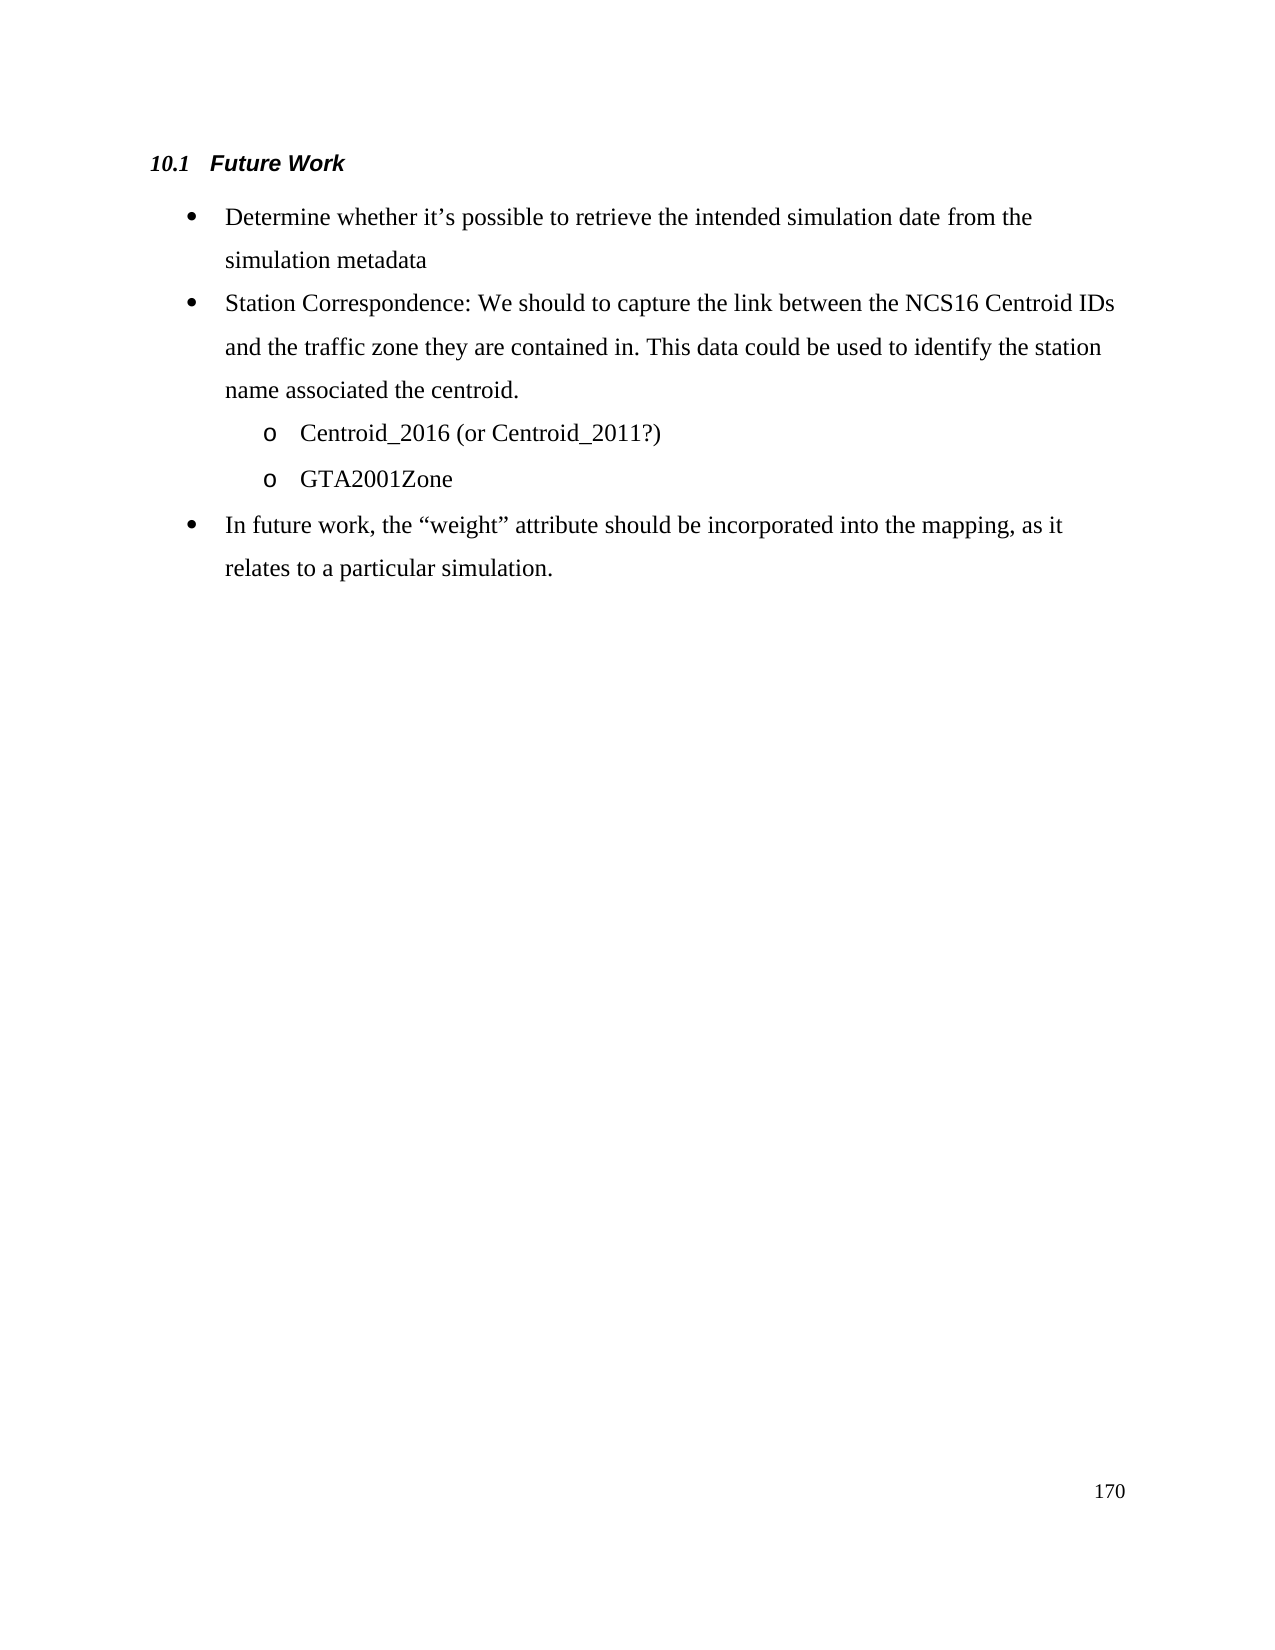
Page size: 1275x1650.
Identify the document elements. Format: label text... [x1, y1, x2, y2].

list Determine whether it’s possible to retrieve the intended simulation date from the simulation metadata [187, 202, 1125, 274]
list In future work, the “weight” attribute should be incorporated into the mapping, as it relates to a particular simulation. [187, 510, 1125, 582]
list GTA2001Zone [262, 464, 1125, 495]
list Station Correspondence: We should to capture the link between the NCS16 Centroid IDs and the traffic zone they are contained in. This data could be used to identify the station name associated the centroid. [187, 288, 1125, 403]
list Centroid_2016 (or Centroid_2011?) [262, 418, 1125, 449]
subtitle Future Work [150, 150, 1125, 176]
